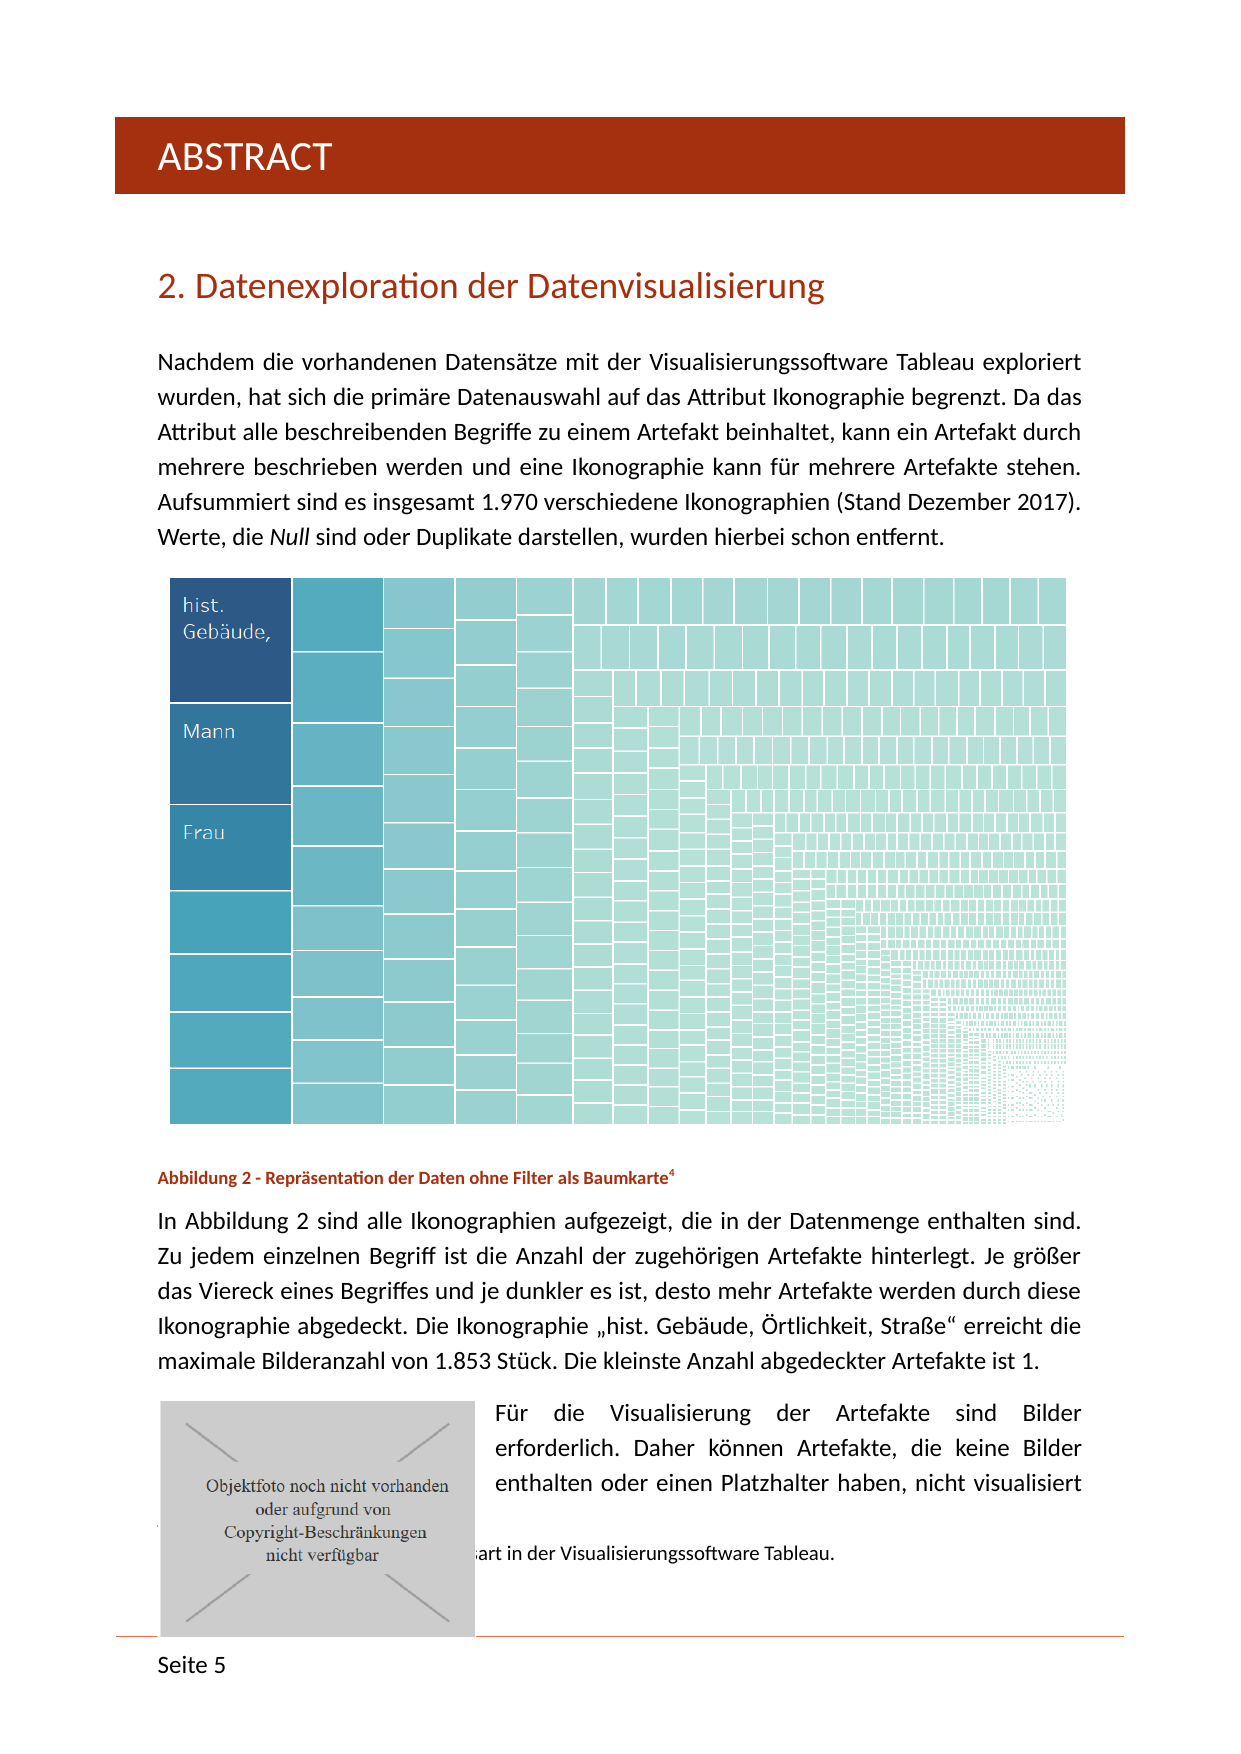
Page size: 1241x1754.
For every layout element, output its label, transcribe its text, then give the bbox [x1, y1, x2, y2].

picture [157, 572, 1082, 1145]
text Abbildung 2 - Repräsentation der Daten ohne Filter als Baumkarte [157, 1166, 1083, 1189]
text In Abbildung 2 sind alle Ikonographien aufgezeigt, die in der Datenmenge enthalten sind. Zu jedem einzelnen Begriff ist die Anzahl der zugehörigen Artefakte hinterlegt. Je größer das Viereck eines Begriffes und je dunkler es ist, desto mehr Artefakte werden durch diese Ikonographie abgedeckt. Die Ikonographie „hist. Gebäude, Örtlichkeit, Straße“ erreicht die maximale Bilderanzahl von 1.853 Stück. Die kleinste Anzahl abgedeckter Artefakte ist 1. [157, 1205, 1083, 1376]
picture [157, 1397, 477, 1638]
text Nachdem die vorhandenen Datensätze mit der Visualisierungssoftware Tableau exploriert wurden, hat sich die primäre Datenauswahl auf das Attribut Ikonographie begrenzt. Da das Attribut alle beschreibenden Begriffe zu einem Artefakt beinhaltet, kann ein Artefakt durch mehrere beschrieben werden und eine Ikonographie kann für mehrere Artefakte stehen. Aufsummiert sind es insgesamt 1.970 verschiedene Ikonographien (Stand Dezember 2017). Werte, die Null sind oder Duplikate darstellen, wurden hierbei schon entfernt. [157, 346, 1083, 551]
subtitle Datenexploration der Datenvisualisierung [157, 262, 1083, 308]
